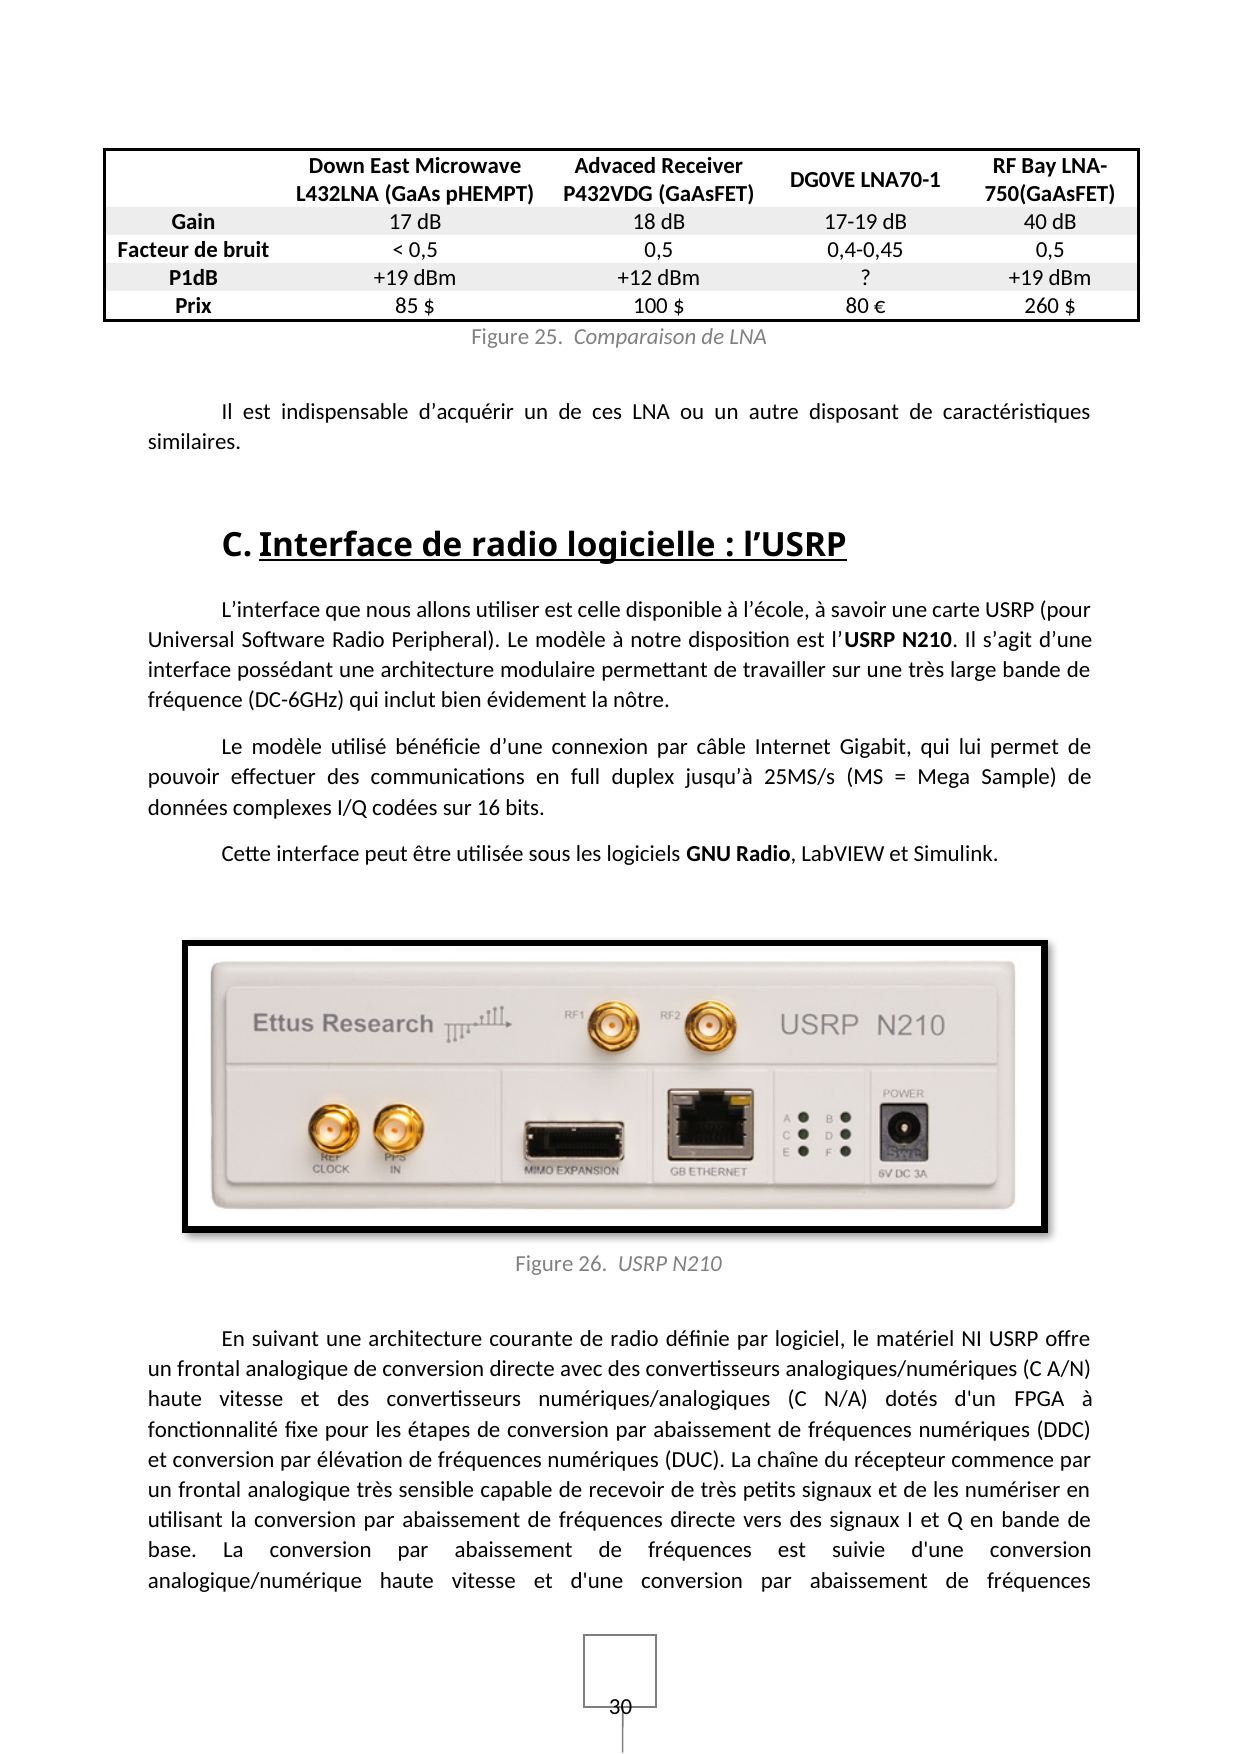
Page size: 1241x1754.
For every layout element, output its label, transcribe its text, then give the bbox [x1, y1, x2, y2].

subtitle Interface de radio logicielle : l’USRP [221, 521, 1093, 566]
text Il est indispensable d’acquérir un de ces LNA ou un autre disposant de caractéristiques similaires. [148, 397, 1093, 455]
table_header [148, 933, 1092, 1249]
text L’interface que nous allons utiliser est celle disponible à l’école, à savoir une carte USRP (pour Universal Software Radio Peripheral). Le modèle à notre disposition est l’USRP N210. Il s’agit d’une interface possédant une architecture modulaire permettant de travailler sur une très large bande de fréquence (DC-6GHz) qui inclut bien évidement la nôtre. [148, 595, 1093, 713]
picture [188, 946, 1041, 1226]
table_cell < 0,5 [282, 235, 548, 263]
table_cell +19 dBm [961, 263, 1137, 291]
table_cell 85 $ [282, 291, 548, 319]
table_cell 0,5 [548, 235, 769, 263]
text Le modèle utilisé bénéficie d’une connexion par câble Internet Gigabit, qui lui permet de pouvoir effectuer des communications en full duplex jusqu’à 25MS/s (MS = Mega Sample) de données complexes I/Q codées sur 16 bits. [148, 732, 1093, 821]
table_cell 100 $ [548, 291, 769, 319]
table_cell 18 dB [548, 207, 769, 235]
table_cell 17 dB [282, 207, 548, 235]
table_cell 17-19 dB [769, 207, 961, 235]
table_cell +19 dBm [282, 263, 548, 291]
table_cell Facteur de bruit [106, 235, 282, 263]
table_cell 0,5 [961, 235, 1137, 263]
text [148, 1324, 1093, 1594]
table_cell +12 dBm [548, 263, 769, 291]
table_cell Prix [106, 291, 282, 319]
table_cell USRP N210 [148, 1249, 1092, 1277]
table_cell 0,4-0,45 [769, 235, 961, 263]
table_header DG0VE LNA70-1 [769, 151, 961, 207]
table_header [106, 151, 282, 207]
text Cette interface peut être utilisée sous les logiciels GNU Radio, LabVIEW et Simulink. [148, 839, 1093, 868]
table_header Down East Microwave L432LNA (GaAs pHEMPT) [282, 151, 548, 207]
table_cell 40 dB [961, 207, 1137, 235]
table_cell 80 € [769, 291, 961, 319]
text Comparaison de LNA [148, 322, 1093, 350]
table_cell P1dB [106, 263, 282, 291]
table_cell ? [769, 263, 961, 291]
table_header RF Bay LNA-750(GaAsFET) [961, 151, 1137, 207]
table_cell Gain [106, 207, 282, 235]
table_cell 260 $ [961, 291, 1137, 319]
table_header Advaced Receiver P432VDG (GaAsFET) [548, 151, 769, 207]
